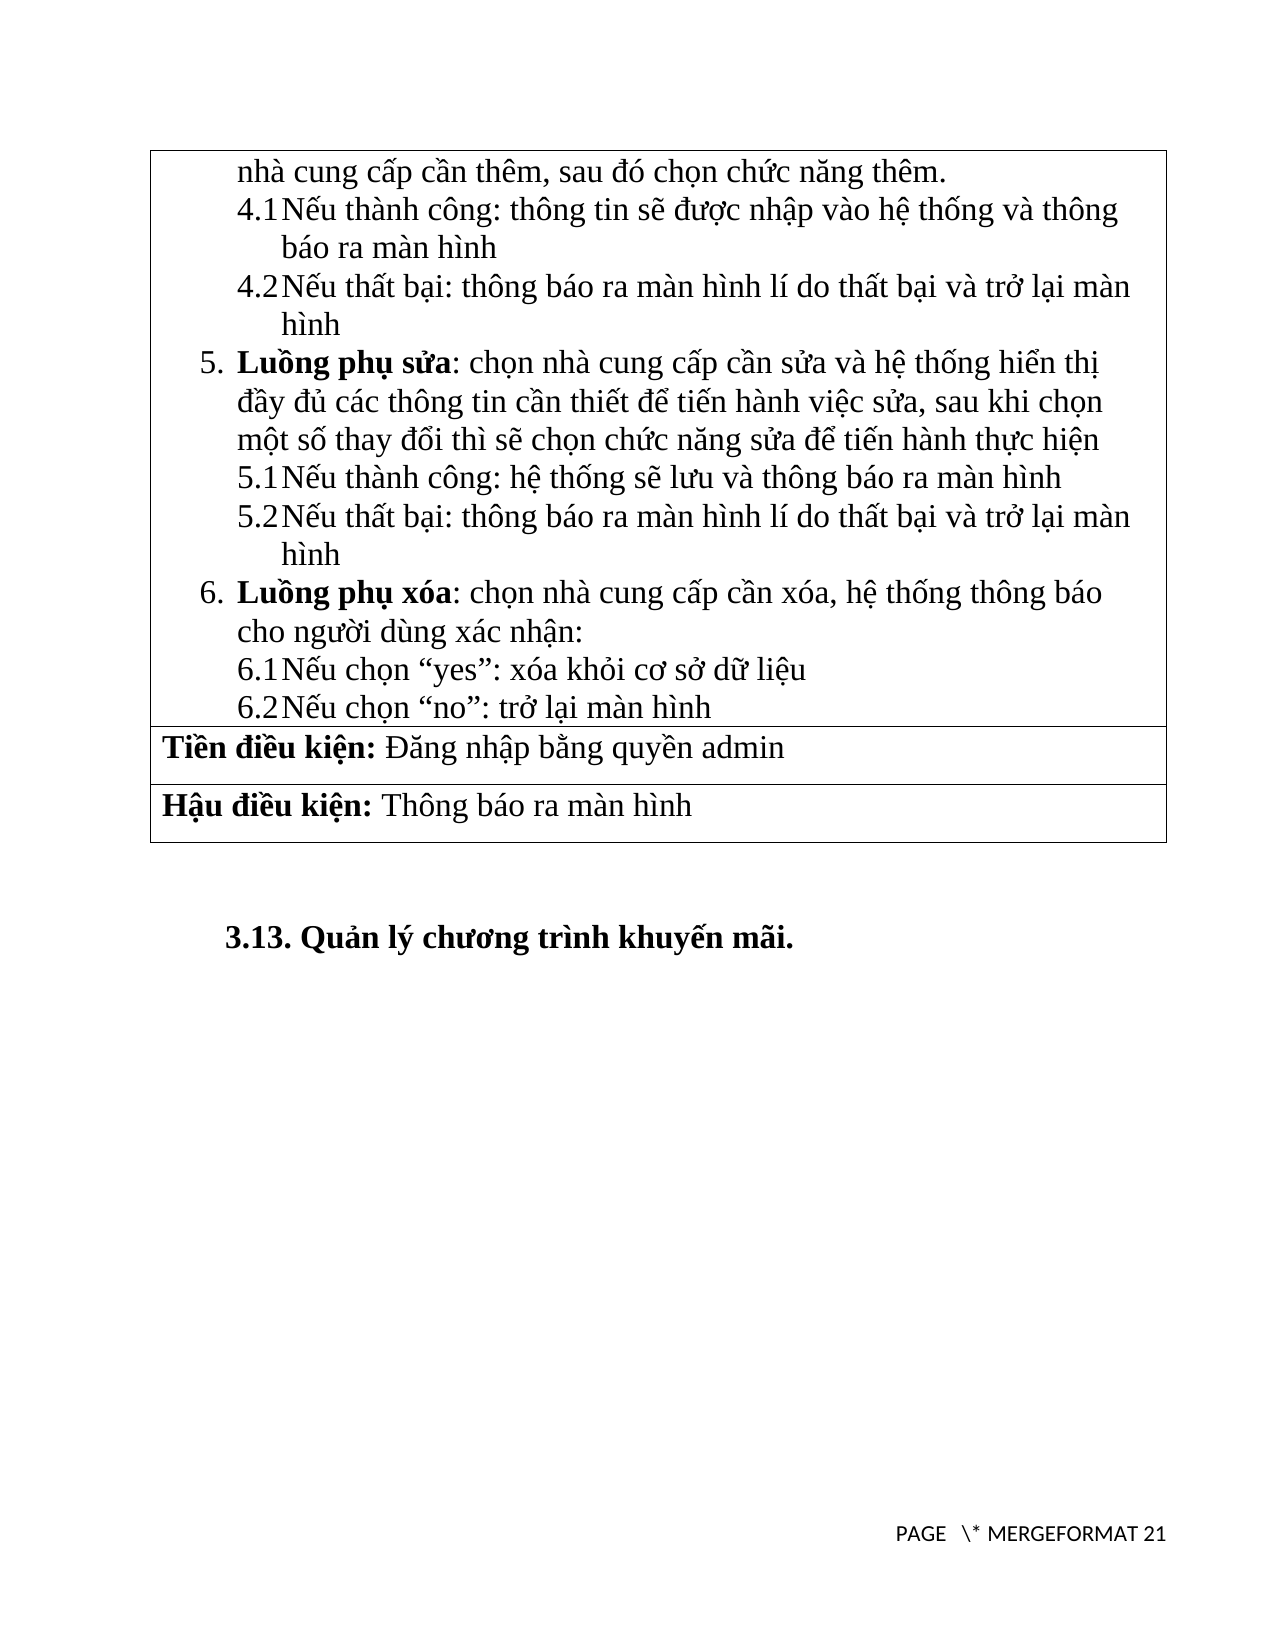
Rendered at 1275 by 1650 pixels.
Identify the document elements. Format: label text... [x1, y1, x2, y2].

table_cell Tiền điều kiện: Đăng nhập bằng quyền admin [151, 727, 1166, 784]
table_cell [151, 151, 1166, 726]
list Quản lý chương trình khuyến mãi. [225, 917, 1167, 956]
table_cell Hậu điều kiện: Thông báo ra màn hình [151, 785, 1166, 842]
